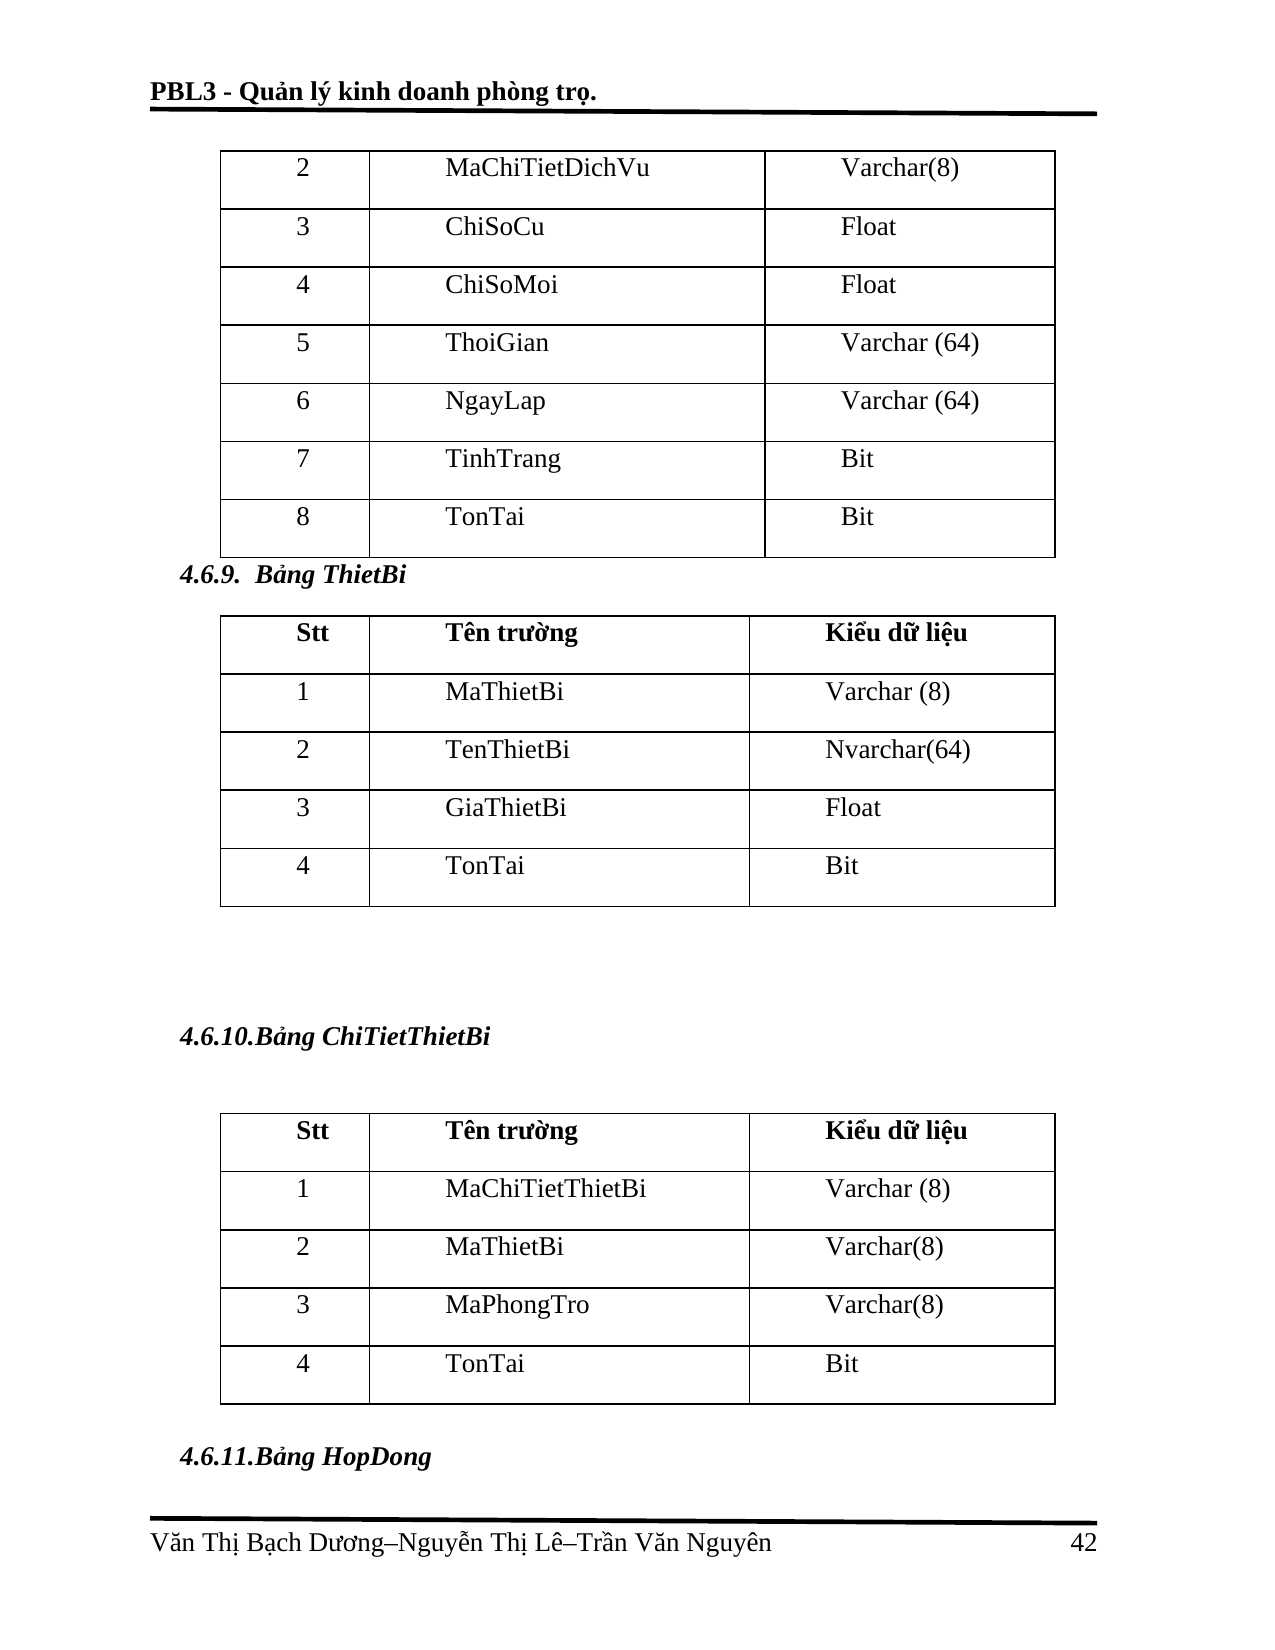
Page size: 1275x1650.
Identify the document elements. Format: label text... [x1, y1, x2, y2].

table_cell 6 [221, 384, 369, 441]
table_cell 4 [221, 268, 369, 324]
table_cell Varchar (64) [766, 384, 1054, 441]
table_cell Varchar (8) [750, 1172, 1054, 1229]
table_cell 4 [221, 849, 369, 906]
table_cell Bit [750, 1347, 1054, 1403]
table_cell 1 [221, 1172, 369, 1229]
table_cell 5 [221, 326, 369, 382]
table_cell ChiSoMoi [370, 268, 764, 324]
table_cell TonTai [370, 849, 749, 906]
table_cell GiaThietBi [370, 791, 749, 847]
table_header Kiểu dữ liệu [750, 1114, 1054, 1171]
table_cell ThoiGian [370, 326, 764, 382]
table_cell MaThietBi [370, 675, 749, 731]
table_cell 2 [221, 1231, 369, 1287]
table_cell 3 [221, 791, 369, 847]
table_cell TinhTrang [370, 442, 764, 499]
list Bảng ThietBi [180, 558, 1125, 589]
table_cell Varchar (8) [750, 675, 1054, 731]
table_cell MaPhongTro [370, 1289, 749, 1345]
table_cell Varchar(8) [750, 1231, 1054, 1287]
table_cell MaChiTietThietBi [370, 1172, 749, 1229]
table_cell 2 [221, 733, 369, 789]
table_cell 3 [221, 1289, 369, 1345]
list Bảng HopDong [180, 1441, 1125, 1472]
table_cell Varchar (64) [766, 326, 1054, 382]
table_header Tên trường [370, 1114, 749, 1171]
table_cell NgayLap [370, 384, 764, 441]
table_cell Nvarchar(64) [750, 733, 1054, 789]
table_header Stt [221, 1114, 369, 1171]
table_cell 4 [221, 1347, 369, 1403]
table_cell Float [766, 210, 1054, 266]
table_cell ChiSoCu [370, 210, 764, 266]
table_cell Bit [766, 500, 1054, 557]
table_cell Varchar(8) [750, 1289, 1054, 1345]
table_cell 8 [221, 500, 369, 557]
table_cell Bit [750, 849, 1054, 906]
list Bảng ChiTietThietBi [180, 1020, 1125, 1051]
table_cell MaChiTietDichVu [370, 152, 764, 208]
table_header Stt [221, 617, 369, 673]
table_cell 1 [221, 675, 369, 731]
table_cell 7 [221, 442, 369, 499]
table_cell Float [766, 268, 1054, 324]
table_header Tên trường [370, 617, 749, 673]
table_header Kiểu dữ liệu [750, 617, 1054, 673]
table_cell TonTai [370, 1347, 749, 1403]
table_cell TonTai [370, 500, 764, 557]
table_cell TenThietBi [370, 733, 749, 789]
table_cell MaThietBi [370, 1231, 749, 1287]
table_cell Varchar(8) [766, 152, 1054, 208]
table_cell Float [750, 791, 1054, 847]
table_cell 3 [221, 210, 369, 266]
table_cell Bit [766, 442, 1054, 499]
table_cell 2 [221, 152, 369, 208]
